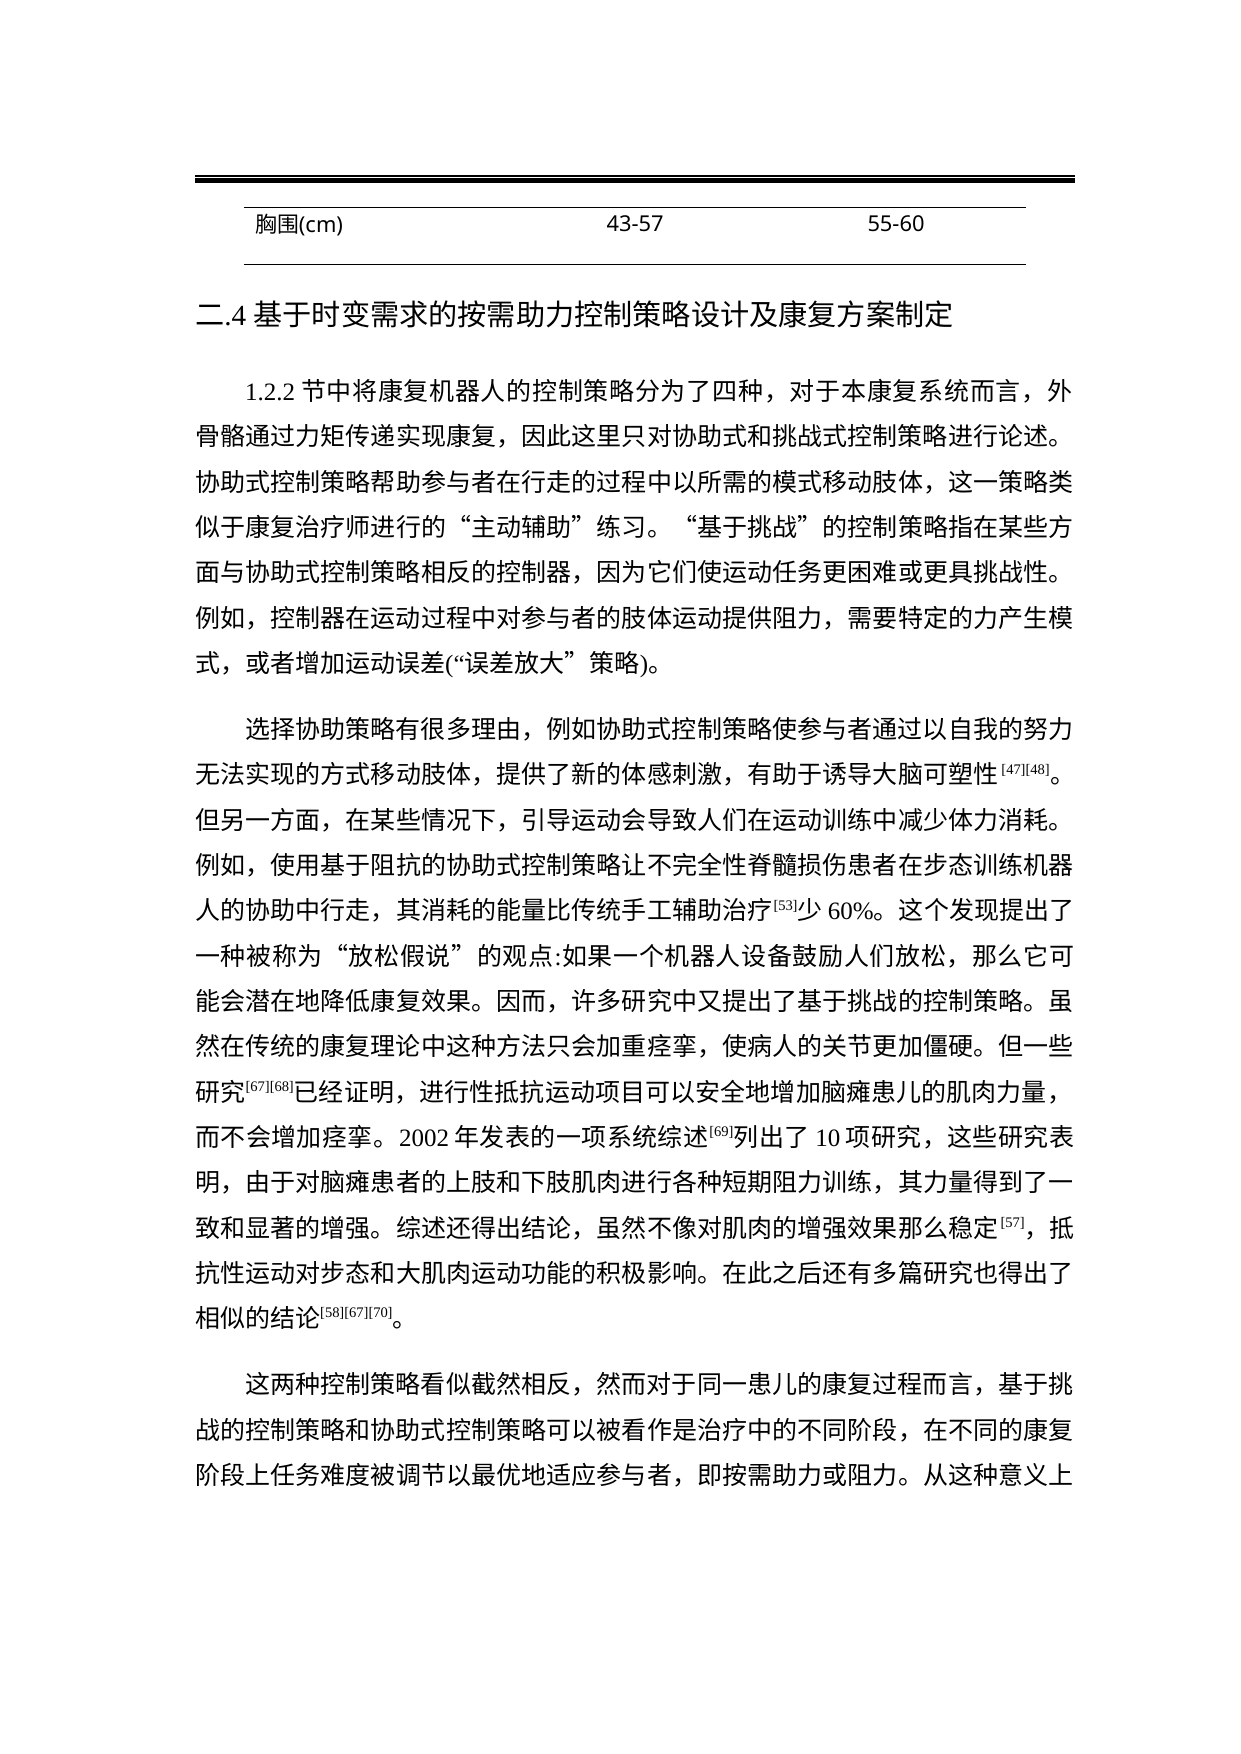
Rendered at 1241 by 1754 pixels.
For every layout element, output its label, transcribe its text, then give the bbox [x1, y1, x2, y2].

text 1.2.2节中将康复机器人的控制策略分为了四种，对于本康复系统而言，外骨骼通过力矩传递实现康复，因此这里只对协助式和挑战式控制策略进行论述。协助式控制策略帮助参与者在行走的过程中以所需的模式移动肢体，这一策略类似于康复治疗师进行的“主动辅助”练习。“基于挑战”的控制策略指在某些方面与协助式控制策略相反的控制器，因为它们使运动任务更困难或更具挑战性。例如，控制器在运动过程中对参与者的肢体运动提供阻力，需要特定的力产生模式，或者增加运动误差(“误差放大”策略)。 [195, 372, 1075, 680]
subtitle 基于时变需求的按需助力控制策略设计及康复方案制定 [195, 292, 1075, 334]
table_cell 43-57 [505, 208, 765, 263]
table_cell 55-60 [765, 208, 1026, 263]
table_cell 胸围(cm) [244, 208, 504, 263]
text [195, 1365, 1075, 1492]
text 选择协助策略有很多理由，例如协助式控制策略使参与者通过以自我的努力无法实现的方式移动肢体，提供了新的体感刺激，有助于诱导大脑可塑性[44][45]。但另一方面，在某些情况下，引导运动会导致人们在运动训练中减少体力消耗。例如，使用基于阻抗的协助式控制策略让不完全性脊髓损伤患者在步态训练机器人的协助中行走，其消耗的能量比传统手工辅助治疗[50]少60%。这个发现提出了一种被称为“放松假说”的观点:如果一个机器人设备鼓励人们放松，那么它可能会潜在地降低康复效果。因而，许多研究中又提出了基于挑战的控制策略。虽然在传统的康复理论中这种方法只会加重痉挛，使病人的关节更加僵硬。但一些研究[64][65]已经证明，进行性抵抗运动项目可以安全地增加脑瘫患儿的肌肉力量，而不会增加痉挛。2002年发表的一项系统综述[66]列出了10项研究，这些研究表明，由于对脑瘫患者的上肢和下肢肌肉进行各种短期阻力训练，其力量得到了一致和显著的增强。综述还得出结论，虽然不像对肌肉的增强效果那么稳定[54]，抵抗性运动对步态和大肌肉运动功能的积极影响。在此之后还有多篇研究也得出了相似的结论[55][64][67]。 [195, 709, 1075, 1335]
